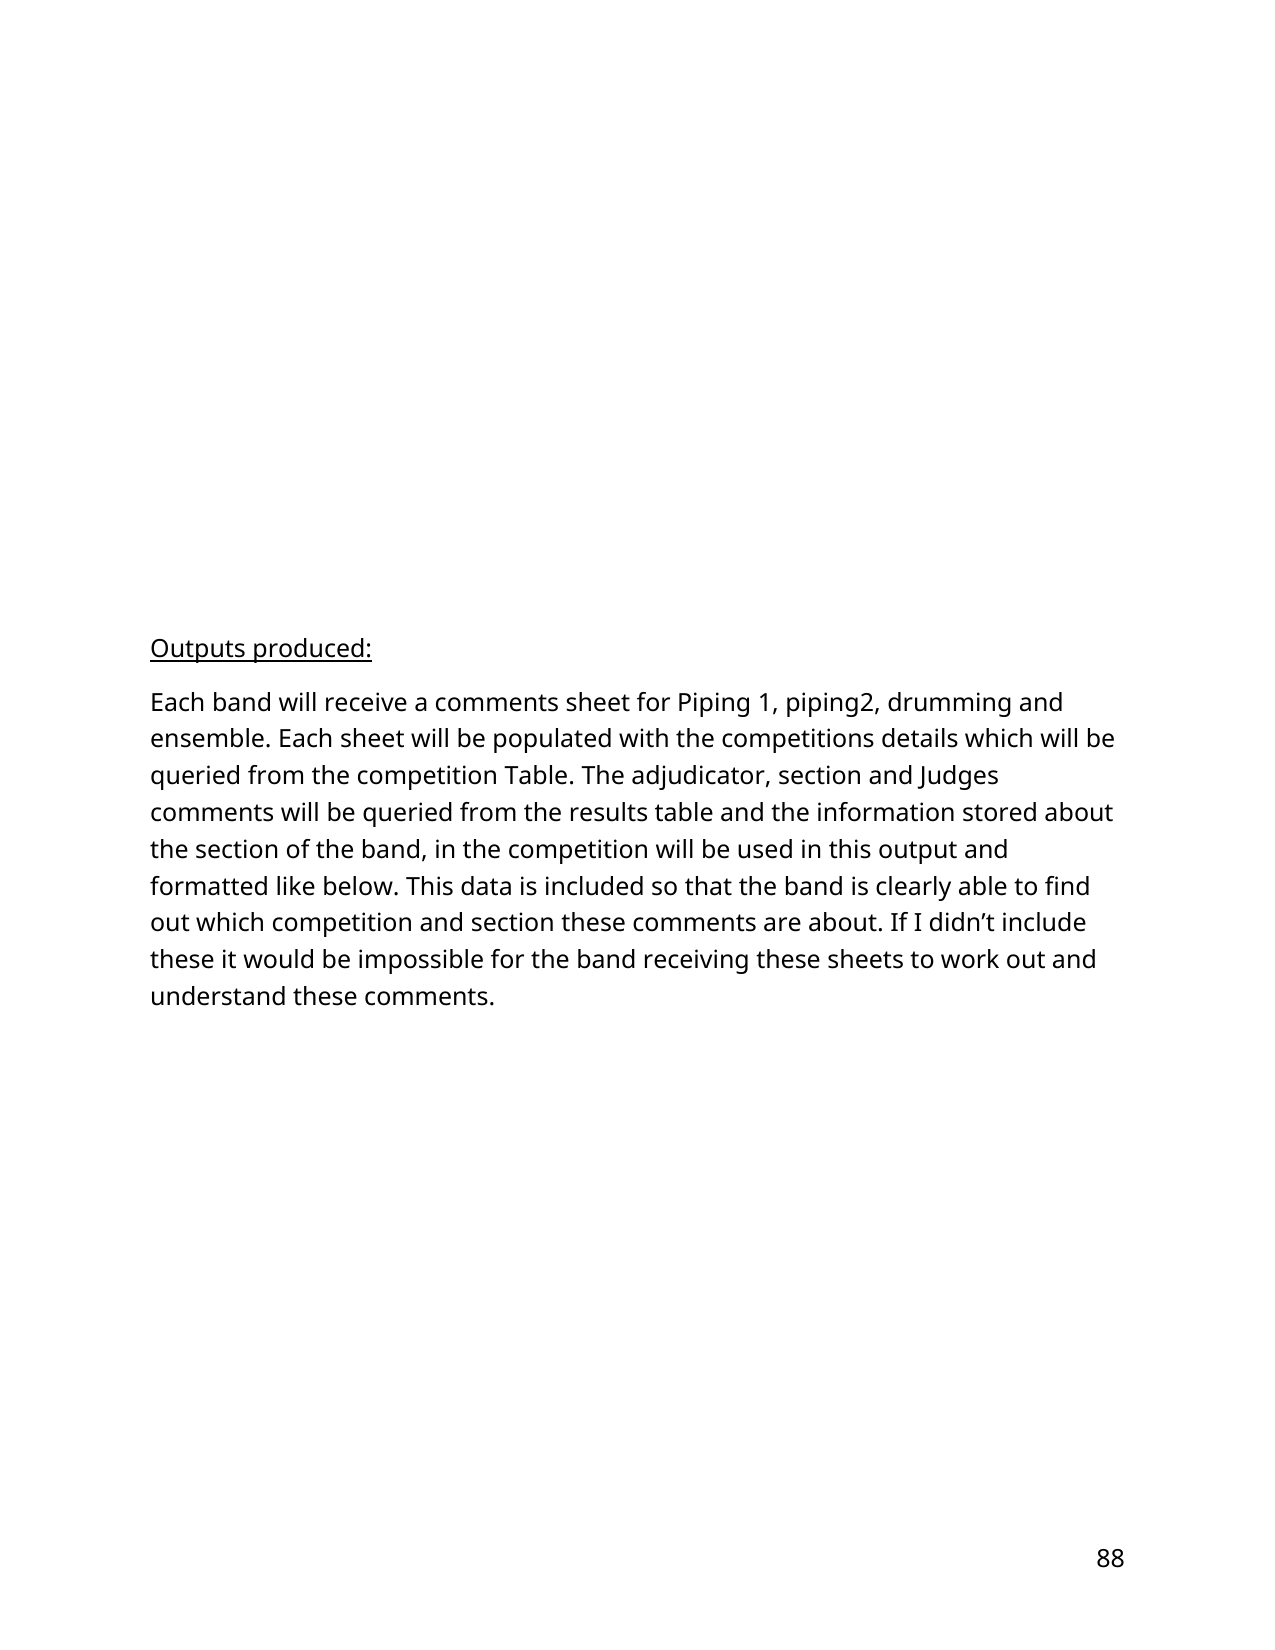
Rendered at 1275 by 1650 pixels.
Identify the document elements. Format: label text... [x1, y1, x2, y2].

text Outputs produced: [150, 631, 1125, 665]
text Each band will receive a comments sheet for Piping 1, piping2, drumming and ensemble. Each sheet will be populated with the competitions details which will be queried from the competition Table. The adjudicator, section and Judges comments will be queried from the results table and the information stored about the section of the band, in the competition will be used in this output and formatted like below. This data is included so that the band is clearly able to find out which competition and section these comments are about. If I didn’t include these it would be impossible for the band receiving these sheets to work out and understand these comments. [150, 684, 1125, 1013]
